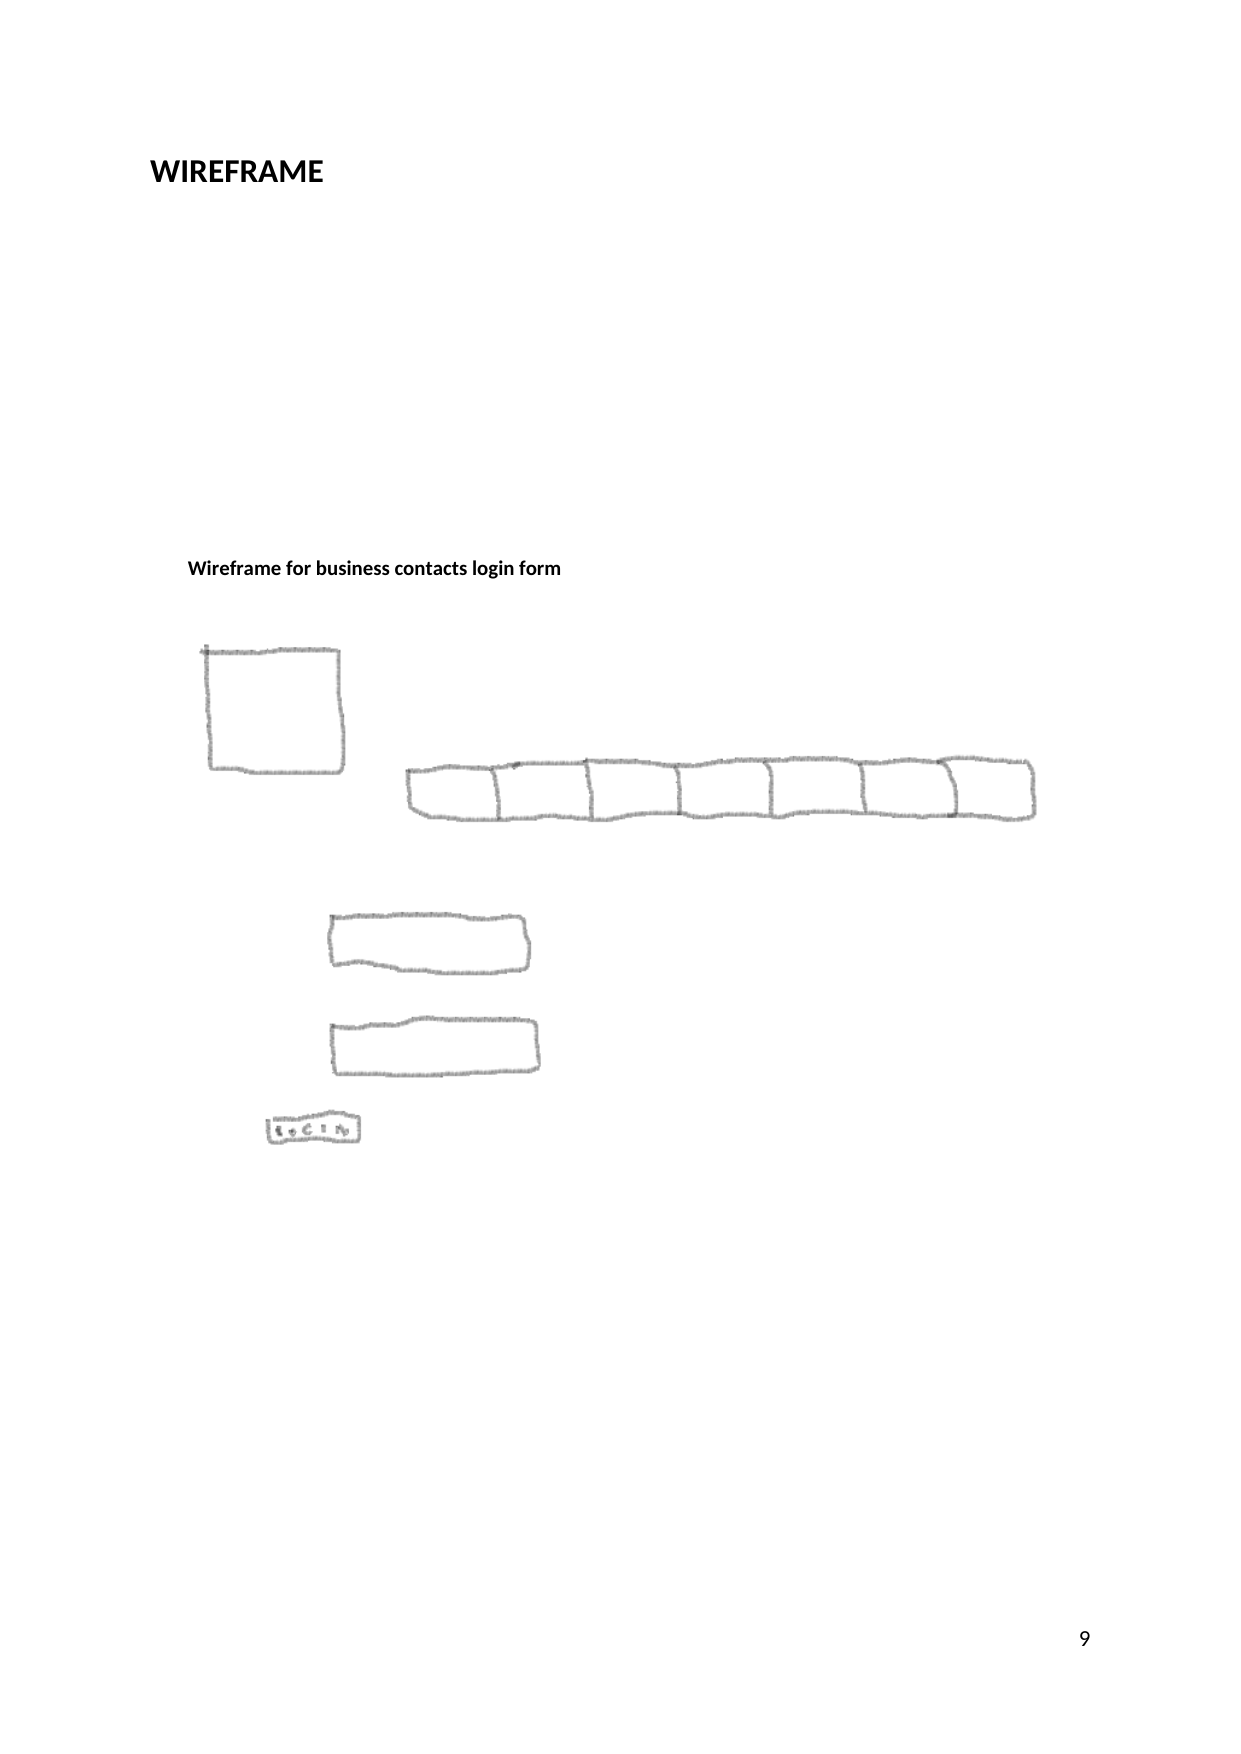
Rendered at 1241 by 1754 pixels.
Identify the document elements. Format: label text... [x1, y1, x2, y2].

text WIREFRAME [150, 150, 1090, 191]
picture [150, 607, 1226, 1325]
text Wireframe for business contacts login form [150, 556, 1090, 581]
